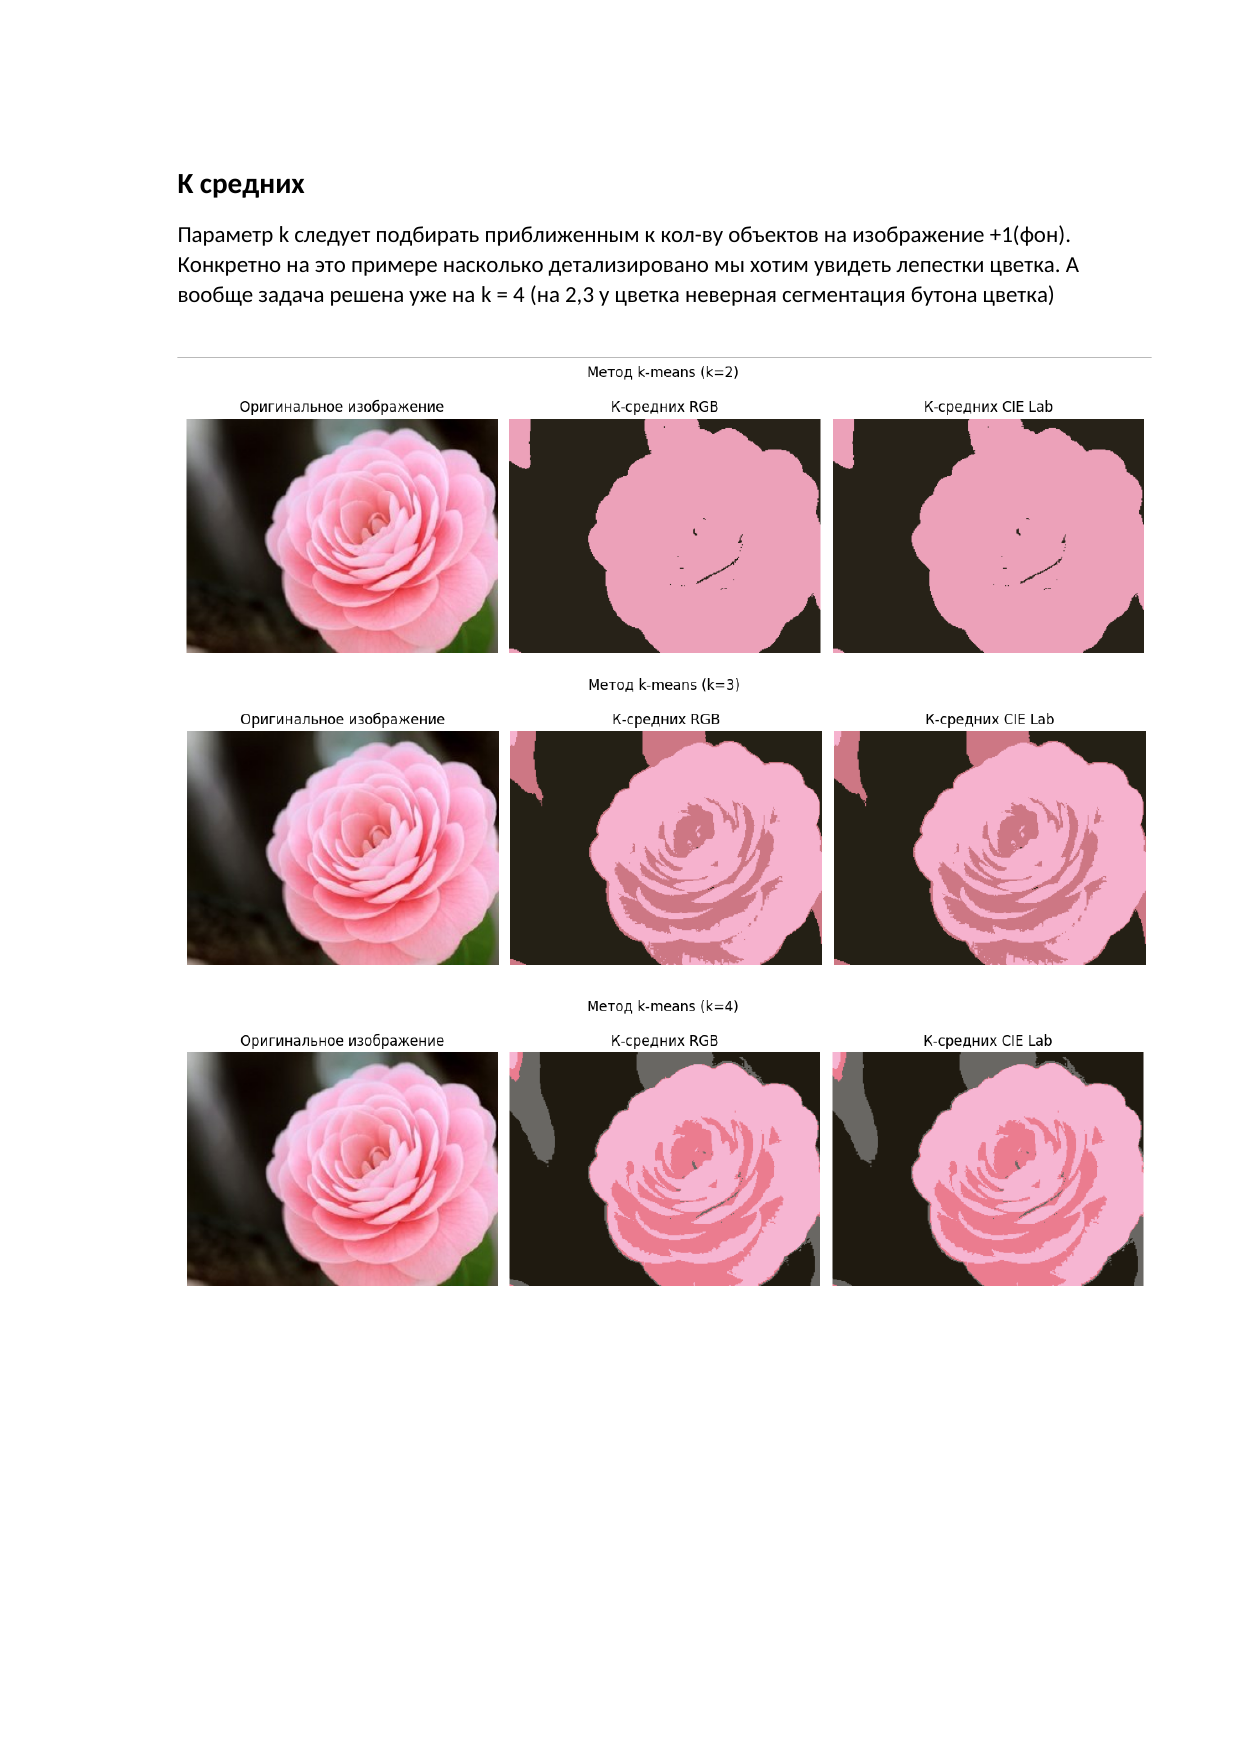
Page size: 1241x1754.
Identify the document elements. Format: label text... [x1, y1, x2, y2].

picture [177, 673, 1152, 991]
picture [177, 992, 1152, 1316]
picture [177, 357, 1152, 672]
text Параметр k следует подбирать приближенным к кол-ву объектов на изображение +1(фон). Конкретно на это примере насколько детализировано мы хотим увидеть лепестки цветка. А вообще задача решена уже на k = 4 (на 2,3 у цветка неверная сегментация бутона цветка) [177, 220, 1152, 339]
text K средних [177, 165, 1152, 201]
